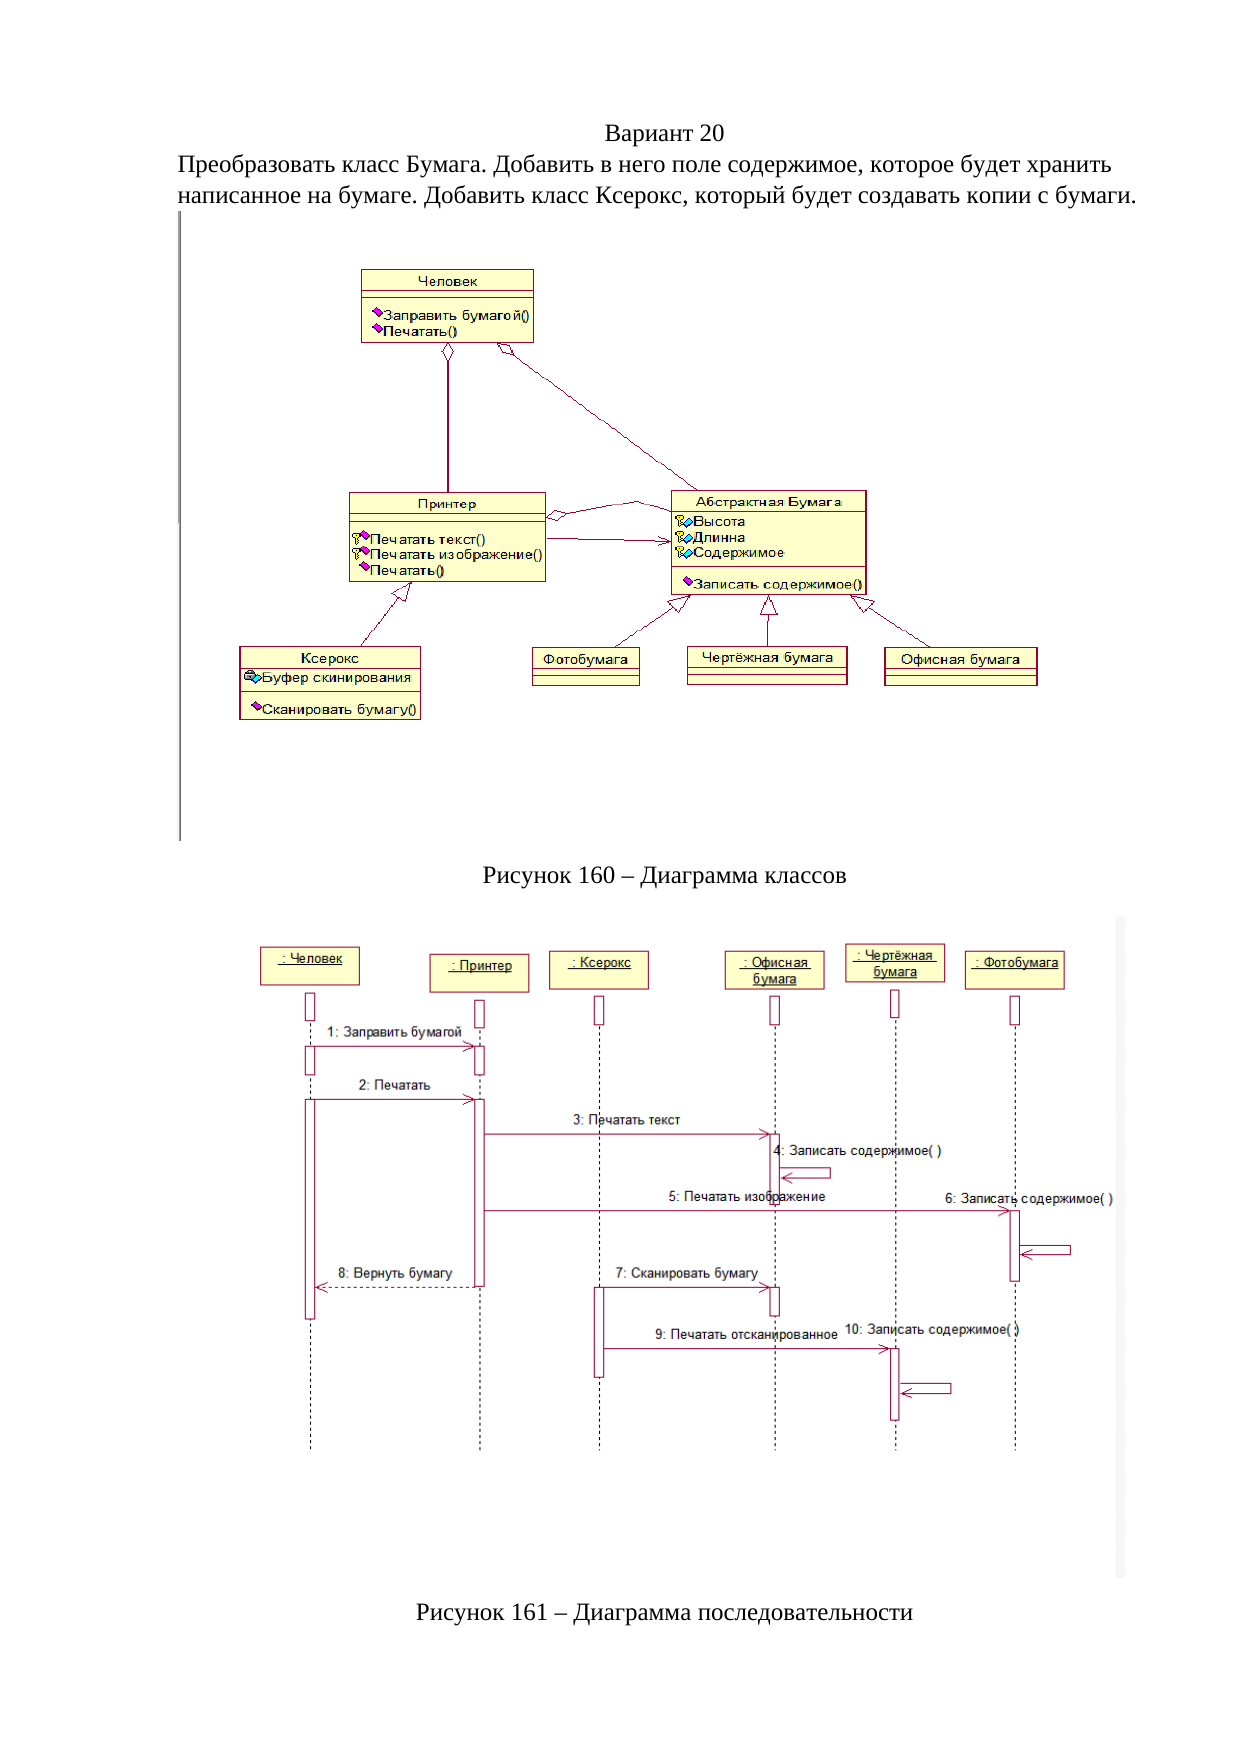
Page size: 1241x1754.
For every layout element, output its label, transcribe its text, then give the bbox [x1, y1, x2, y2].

picture [177, 211, 1151, 841]
text Рисунок 160 – Диаграмма классов [177, 860, 1152, 888]
text Рисунок 161 – Диаграмма последовательности [177, 1597, 1152, 1625]
text Преобразовать класс Бумага. Добавить в него поле содержимое, которое будет хранить написанное на бумаге. Добавить класс Ксерокс, который будет создавать копии с бумаги. [177, 149, 1152, 209]
text Вариант 20 [177, 118, 1152, 147]
picture [204, 916, 1125, 1578]
